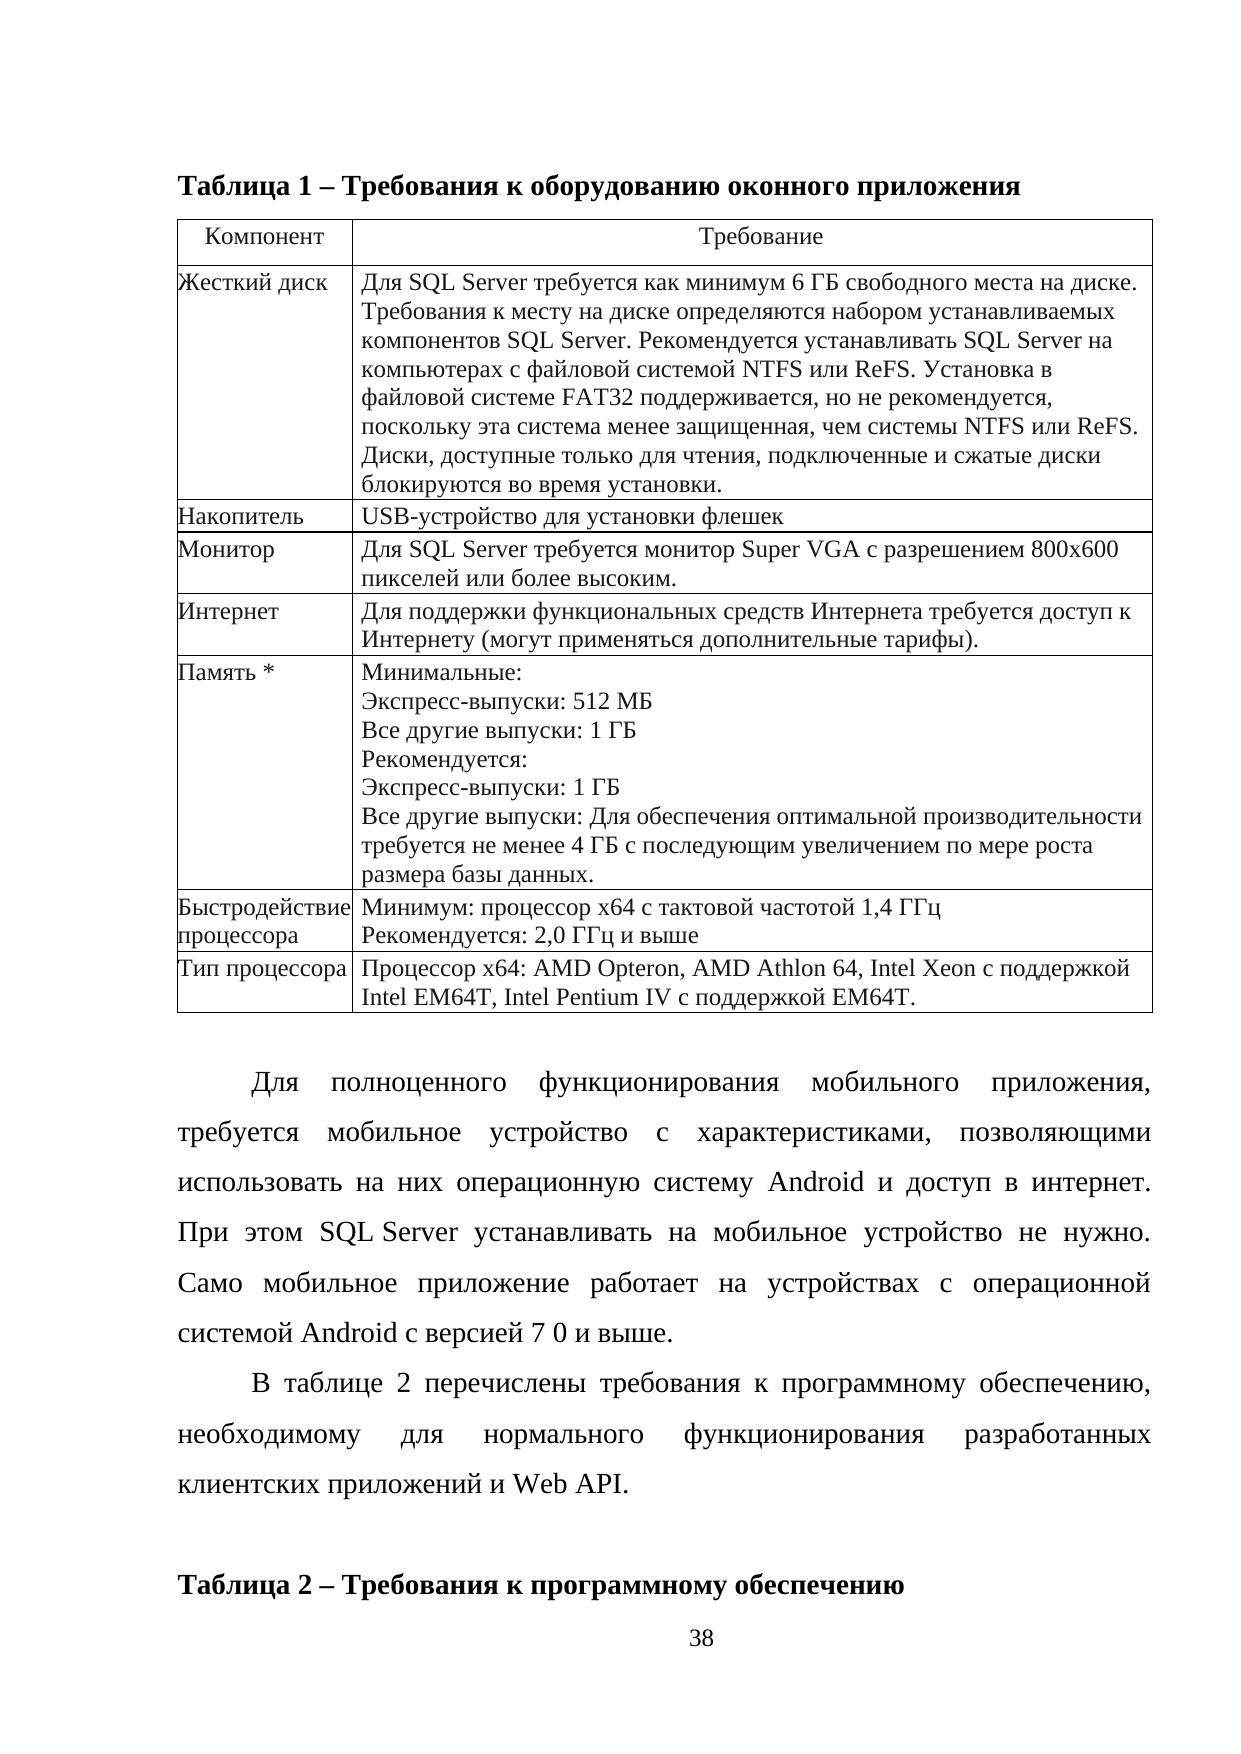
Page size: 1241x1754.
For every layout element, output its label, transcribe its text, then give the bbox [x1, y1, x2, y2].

table_cell Память * [178, 656, 352, 889]
table_cell Процессор x64: AMD Opteron, AMD Athlon 64, Intel Xeon с поддержкой Intel EM64T, Intel Pentium IV с поддержкой EM64T. [353, 952, 1152, 1012]
table_cell Для SQL Server требуется монитор Super VGA с разрешением 800x600 пикселей или более высоким. [353, 533, 1152, 593]
table_header Требование [353, 220, 1152, 265]
table_cell Минимум: процессор x64 с тактовой частотой 1,4 ГГц Рекомендуется: 2,0 ГГц и выше [353, 890, 1152, 951]
table_cell Минимальные: Экспресс-выпуски: 512 МБ Все другие выпуски: 1 ГБ Рекомендуется: Экспресс-выпуски: 1 ГБ Все другие выпуски: Для обеспечения оптимальной производительности требуется не менее 4 ГБ с последующим увеличением по мере роста размера базы данных. [353, 656, 1152, 889]
table_cell Тип процессора [178, 952, 352, 1012]
text Для полноценного функционирования мобильного приложения, требуется мобильное устройство с характеристиками, позволяющими использовать на них операционную систему Android и доступ в интернет. При этом SQL Server устанавливать на мобильное устройство не нужно. Само мобильное приложение работает на устройствах с операционной системой Android с версией 7 0 и выше. [177, 1064, 1152, 1349]
table_cell Для SQL Server требуется как минимум 6 ГБ свободного места на диске. Требования к месту на диске определяются набором устанавливаемых компонентов SQL Server. Рекомендуется устанавливать SQL Server на компьютерах с файловой системой NTFS или ReFS. Установка в файловой системе FAT32 поддерживается, но не рекомендуется, поскольку эта система менее защищенная, чем системы NTFS или ReFS. Диски, доступные только для чтения, подключенные и сжатые диски блокируются во время установки. [353, 266, 1152, 499]
text В таблице 2 перечислены требования к программному обеспечению, необходимому для нормального функционирования разработанных клиентских приложений и Web API. [177, 1366, 1152, 1500]
table_header Компонент [178, 220, 352, 265]
table_cell Для поддержки функциональных средств Интернета требуется доступ к Интернету (могут применяться дополнительные тарифы). [353, 594, 1152, 655]
table_cell Интернет [178, 594, 352, 655]
table_cell Быстродействие процессора [178, 890, 352, 951]
table_cell Жесткий диск [178, 266, 352, 499]
text Таблица 2 – Требования к программному обеспечению [177, 1567, 1152, 1600]
table_cell Монитор [178, 533, 352, 593]
text Таблица 1 – Требования к оборудованию оконного приложения [177, 168, 1152, 202]
table_cell USB-устройство для установки флешек [353, 500, 1152, 531]
table_cell Накопитель [178, 500, 352, 531]
